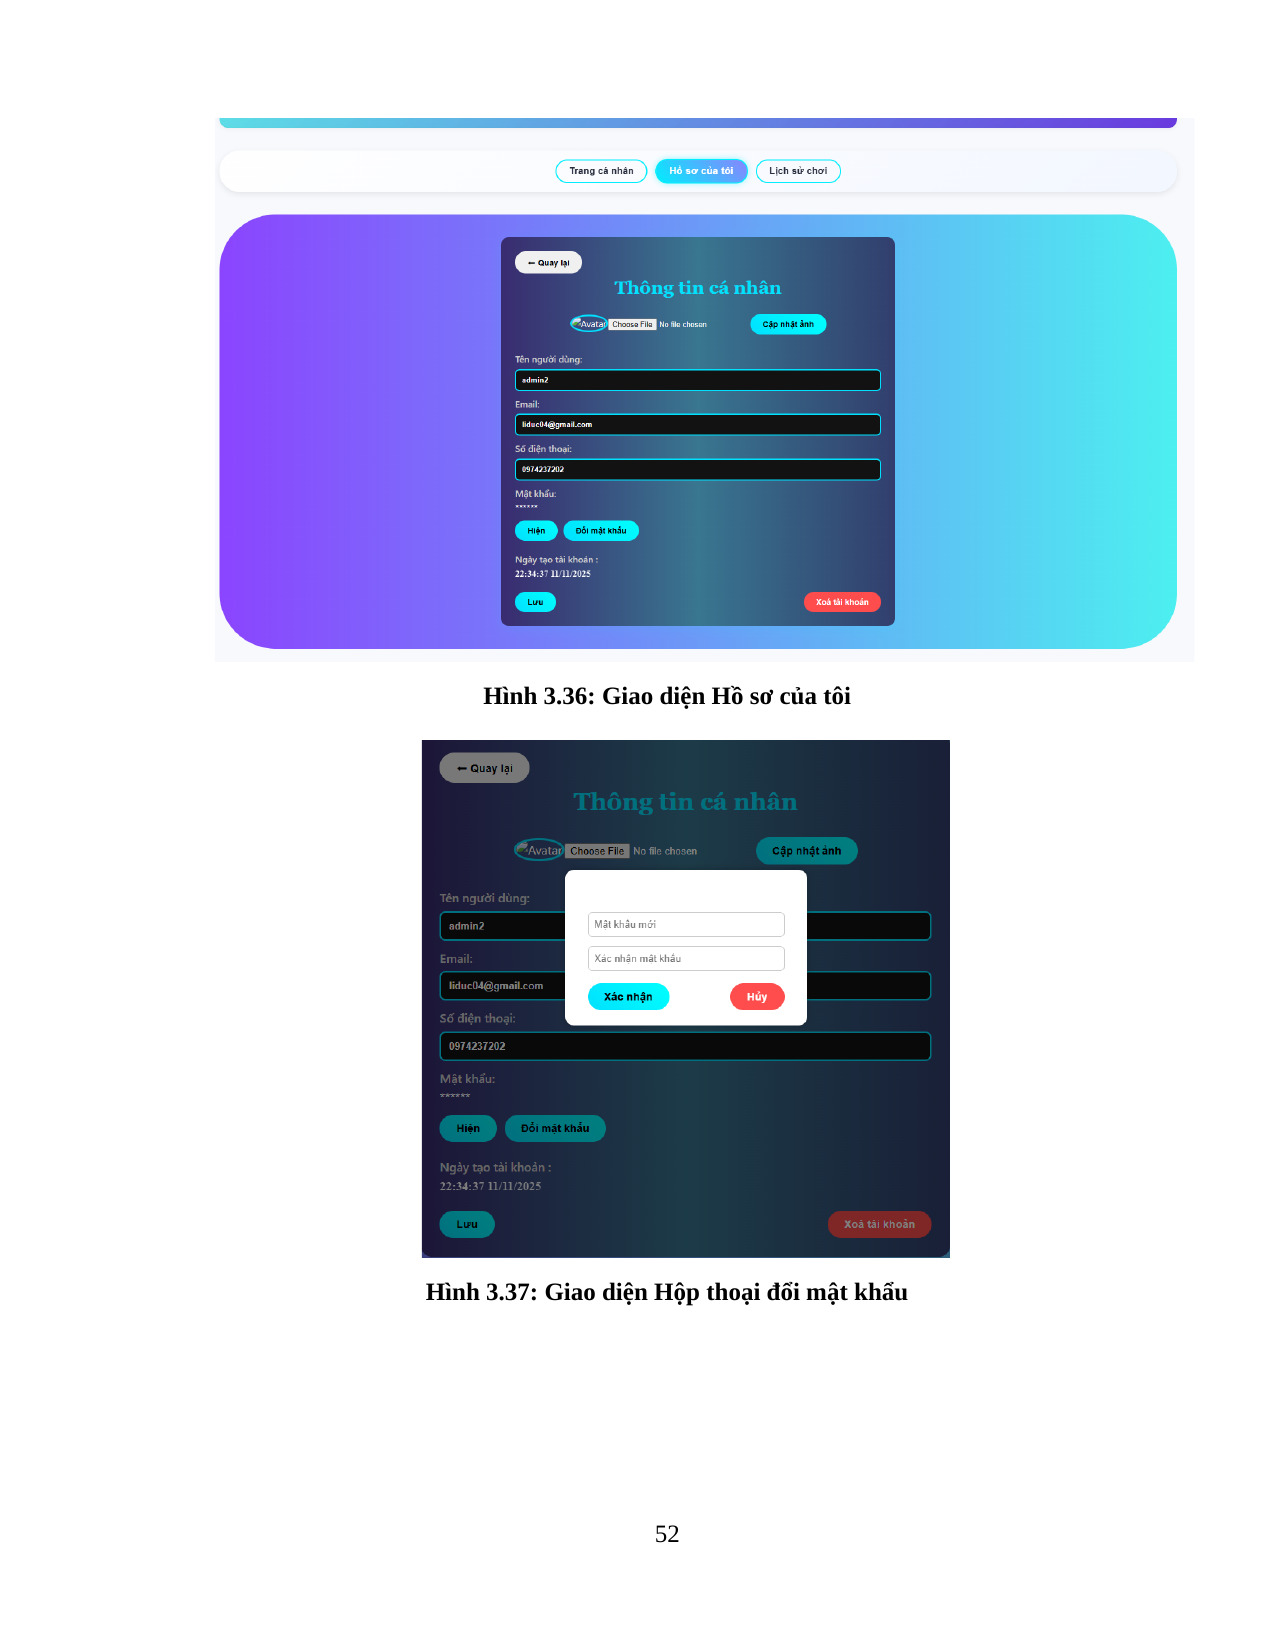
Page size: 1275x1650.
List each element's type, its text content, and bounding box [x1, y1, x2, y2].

text Hình 3.36: Giao diện Hồ sơ của tôi [177, 681, 1157, 710]
text Hình 3.37: Giao diện Hộp thoại đổi mật khẩu [177, 1277, 1157, 1306]
picture [421, 740, 950, 1258]
picture [214, 118, 1195, 662]
